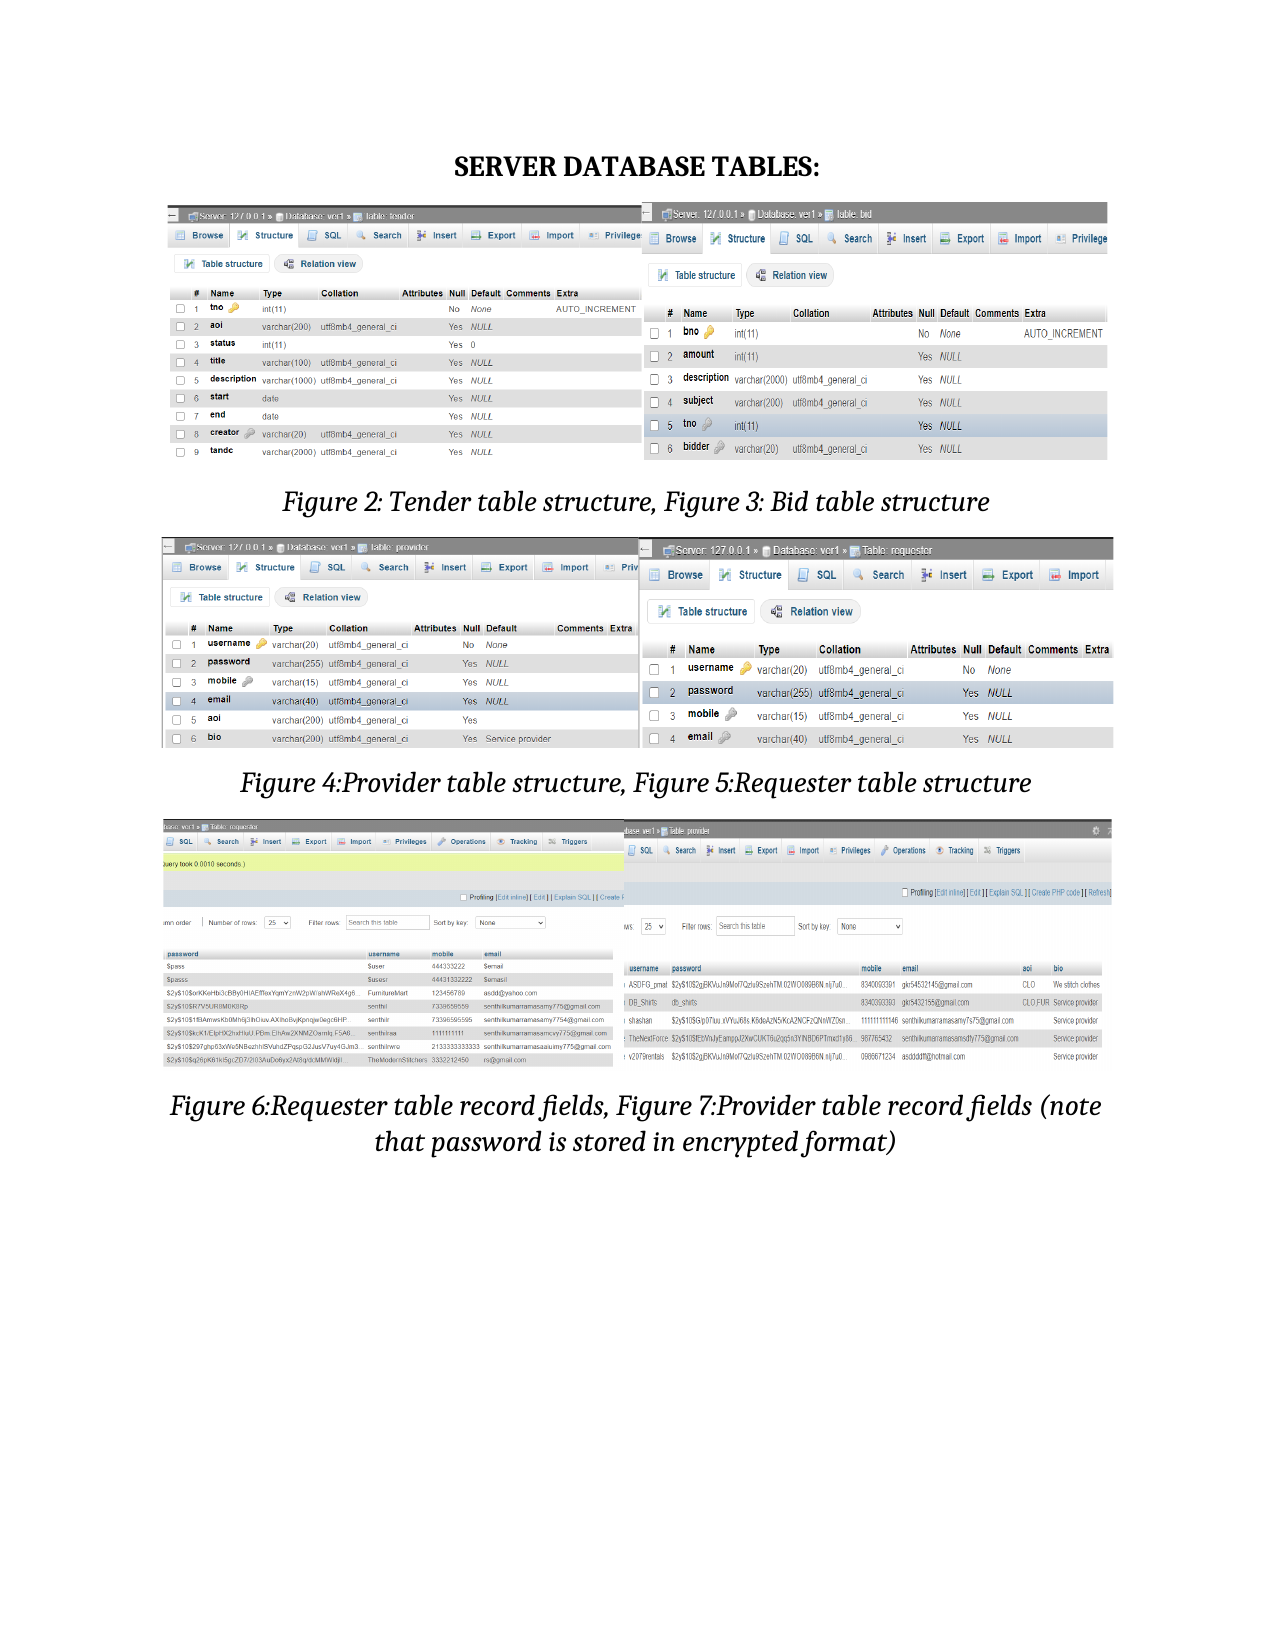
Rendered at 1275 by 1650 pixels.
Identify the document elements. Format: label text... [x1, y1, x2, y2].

picture [161, 537, 1114, 748]
text Figure 4:Provider table structure, Figure 5:Requester table structure [150, 767, 1125, 800]
text SERVER DATABASE TABLES: [150, 150, 1125, 183]
picture [163, 819, 1112, 1071]
text Figure 2: Tender table structure, Figure 3: Bid table structure [150, 485, 1125, 518]
picture [167, 202, 1108, 466]
text Figure 6:Requester table record fields, Figure 7:Provider table record fields (note that password is stored in encrypted format) [150, 1089, 1125, 1159]
